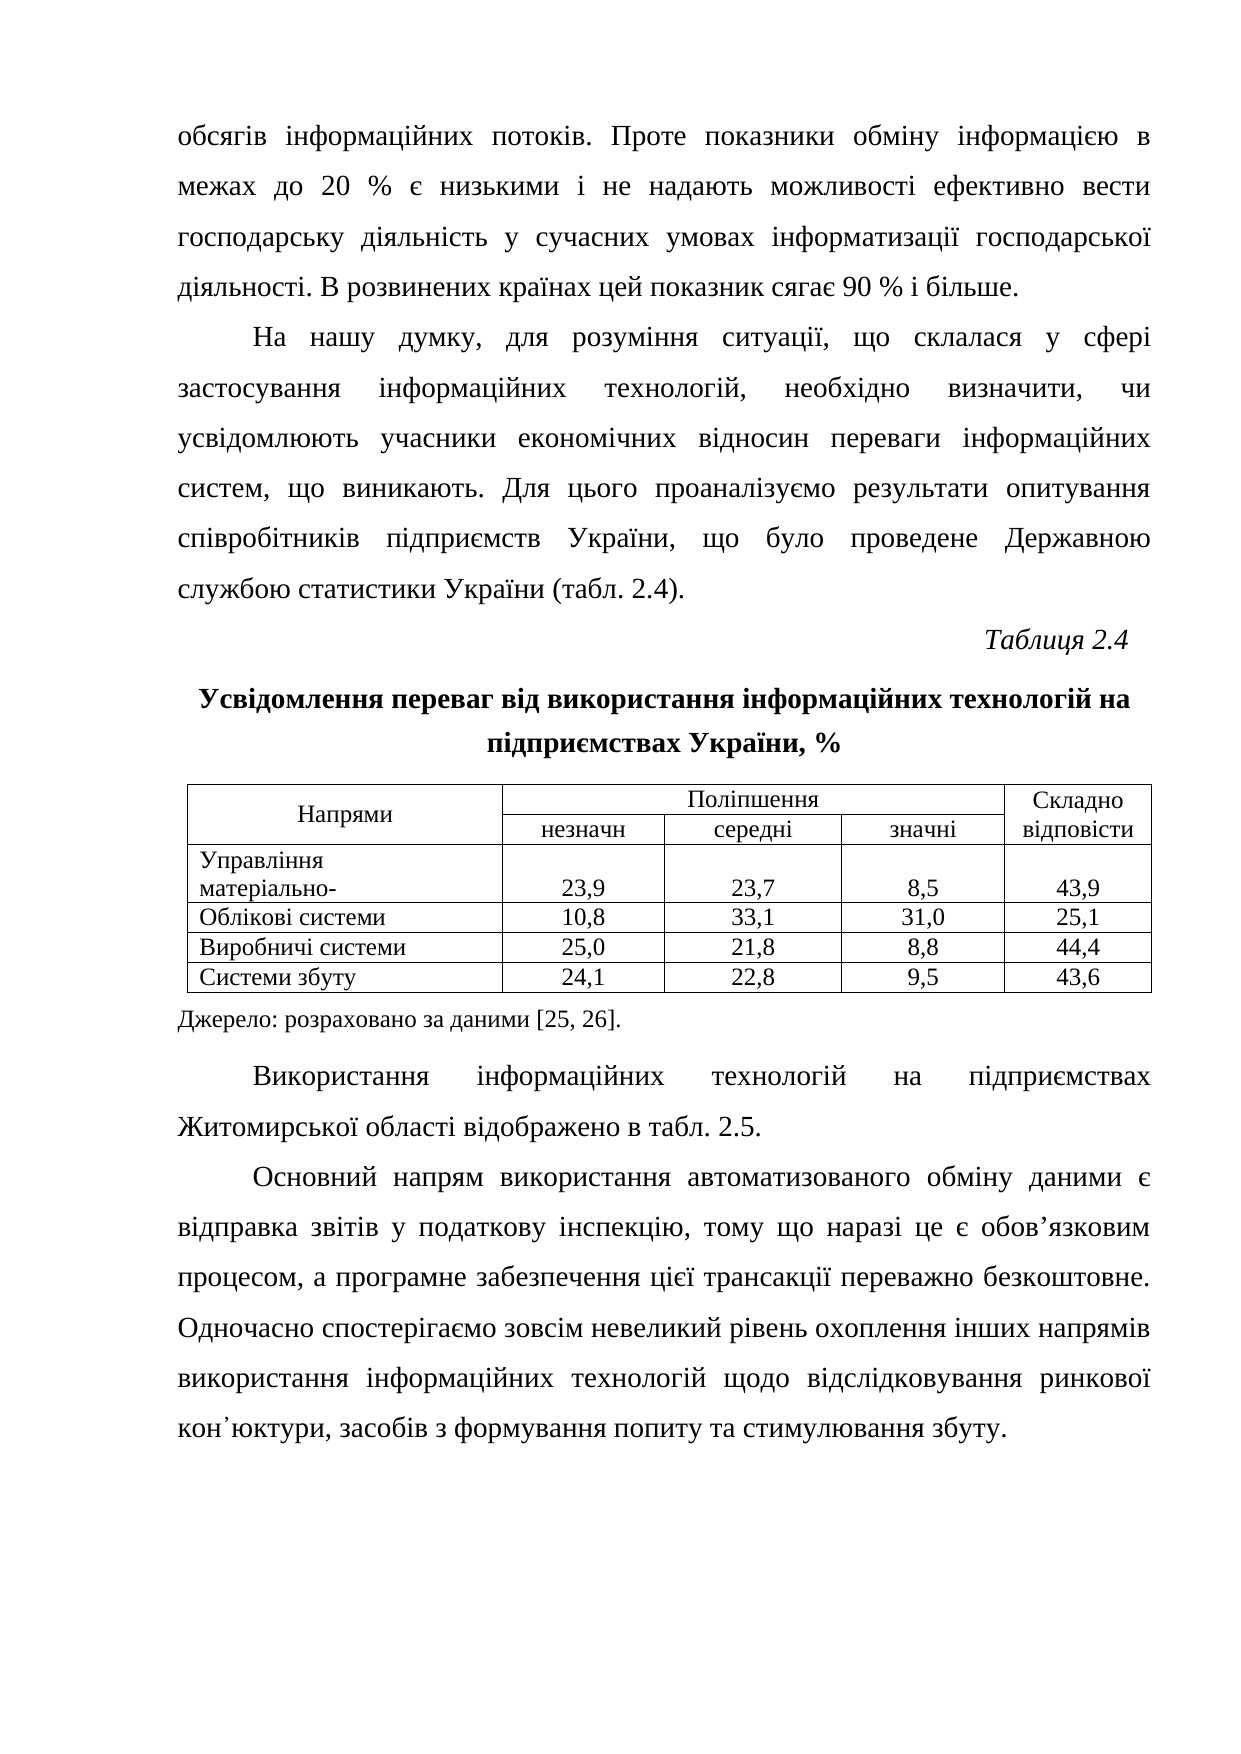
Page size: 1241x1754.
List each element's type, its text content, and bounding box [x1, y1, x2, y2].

table_cell 25,0 [503, 933, 664, 962]
table_cell 31,0 [842, 903, 1004, 932]
table_cell 43,9 [1005, 845, 1151, 902]
table_cell 25,1 [1005, 903, 1151, 932]
table_cell 24,1 [503, 963, 664, 992]
table_cell 21,8 [665, 933, 841, 962]
subtitle Усвідомлення переваг від використання інформаційних технологій на підприємствах України, % [177, 681, 1152, 758]
text Таблиця 2.4 [177, 622, 1128, 655]
table_cell 44,4 [1005, 933, 1151, 962]
table_cell Системи збуту [188, 963, 502, 992]
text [177, 118, 1152, 303]
table_cell 22,8 [665, 963, 841, 992]
table_header Поліпшення [503, 785, 1004, 814]
table_cell 8,8 [842, 933, 1004, 962]
table_cell Управління матеріально- технічним забезпеченням [188, 845, 502, 902]
table_cell 43,6 [1005, 963, 1151, 992]
table_cell середні [665, 815, 841, 844]
table_cell 10,8 [503, 903, 664, 932]
table_cell Виробничі системи [188, 933, 502, 962]
table_header Напрями [188, 785, 502, 844]
table_cell 9,5 [842, 963, 1004, 992]
table_cell 23,9 [503, 845, 664, 902]
text Основний напрям використання автоматизованого обміну даними є відправка звітів у податкову інспекцію, тому що наразі це є обов’язковим процесом, а програмне забезпечення цієї трансакції переважно безкоштовне. Одночасно спостерігаємо зовсім невеликий рівень охоплення інших напрямів використання інформаційних технологій щодо відслідковування ринкової кон᾿юктури, засобів з формування попиту та стимулювання збуту. [177, 1159, 1152, 1444]
table_cell 8,5 [842, 845, 1004, 902]
table_cell 33,1 [665, 903, 841, 932]
text На нашу думку, для розуміння ситуації, що склалася у сфері застосування інформаційних технологій, необхідно визначити, чи усвідомлюють учасники економічних відносин переваги інформаційних систем, що виникають. Для цього проаналізуємо результати опитування співробітників підприємств України, що було проведене Державною службою статистики України (табл. 2.4). [177, 319, 1152, 604]
table_cell Облікові системи [188, 903, 502, 932]
table_cell 23,7 [665, 845, 841, 902]
table_cell незначні [503, 815, 664, 844]
text Використання інформаційних технологій на підприємствах Житомирської області відображено в табл. 2.5. [177, 1058, 1152, 1142]
table_header Складно відповісти [1005, 785, 1151, 844]
table_cell значні [842, 815, 1004, 844]
text Джерело: розраховано за даними [25, 26]. [177, 1004, 927, 1033]
